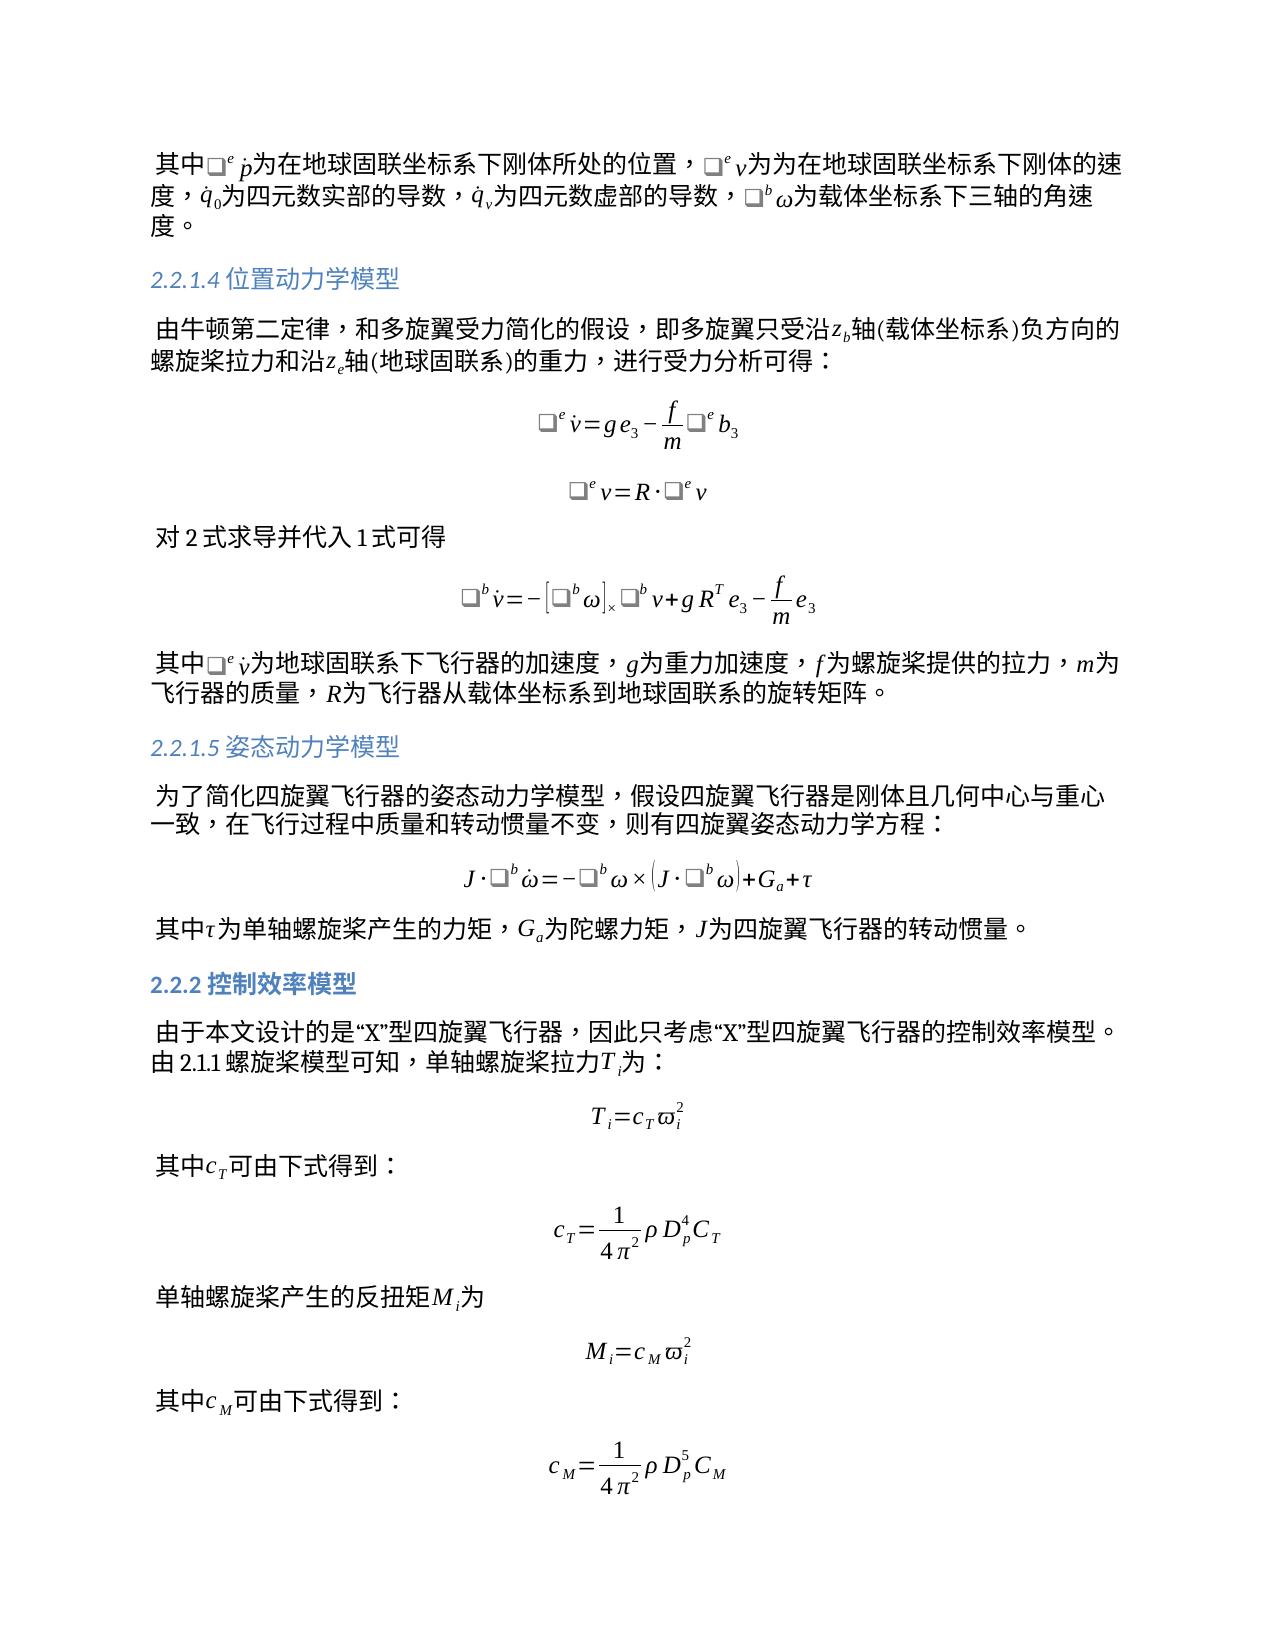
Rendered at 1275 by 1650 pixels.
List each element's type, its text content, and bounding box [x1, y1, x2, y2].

text 其中可由下式得到： [150, 1387, 1125, 1418]
subtitle 2.2.1.4 位置动力学模型 [150, 262, 1125, 296]
text 其中为单轴螺旋桨产生的力矩，为陀螺力矩，为四旋翼飞行器的转动惯量。 [150, 914, 1125, 946]
text 其中为在地球固联坐标系下刚体所处的位置，为为在地球固联坐标系下刚体的速度，为四元数实部的导数，为四元数虚部的导数，为载体坐标系下三轴的角速度。 [150, 150, 1125, 241]
text 单轴螺旋桨产生的反扭矩为 [150, 1283, 1125, 1314]
subtitle 2.2.2 控制效率模型 [150, 966, 1125, 1001]
text 对2式求导并代入1式可得 [150, 524, 1125, 553]
text 其中可由下式得到： [150, 1152, 1125, 1183]
text 由于本文设计的是“X”型四旋翼飞行器，因此只考虑“X”型四旋翼飞行器的控制效率模型。由2.1.1螺旋桨模型可知，单轴螺旋桨拉力为： [150, 1019, 1125, 1079]
text 为了简化四旋翼飞行器的姿态动力学模型，假设四旋翼飞行器是刚体且几何中心与重心一致，在飞行过程中质量和转动惯量不变，则有四旋翼姿态动力学方程： [150, 783, 1125, 840]
text 其中为地球固联系下飞行器的加速度，为重力加速度，为螺旋桨提供的拉力，为飞行器的质量，为飞行器从载体坐标系到地球固联系的旋转矩阵。 [150, 649, 1125, 709]
subtitle 2.2.1.5 姿态动力学模型 [150, 730, 1125, 764]
text 由牛顿第二定律，和多旋翼受力简化的假设，即多旋翼只受沿轴(载体坐标系)负方向的螺旋桨拉力和沿轴(地球固联系)的重力，进行受力分析可得： [150, 315, 1125, 378]
